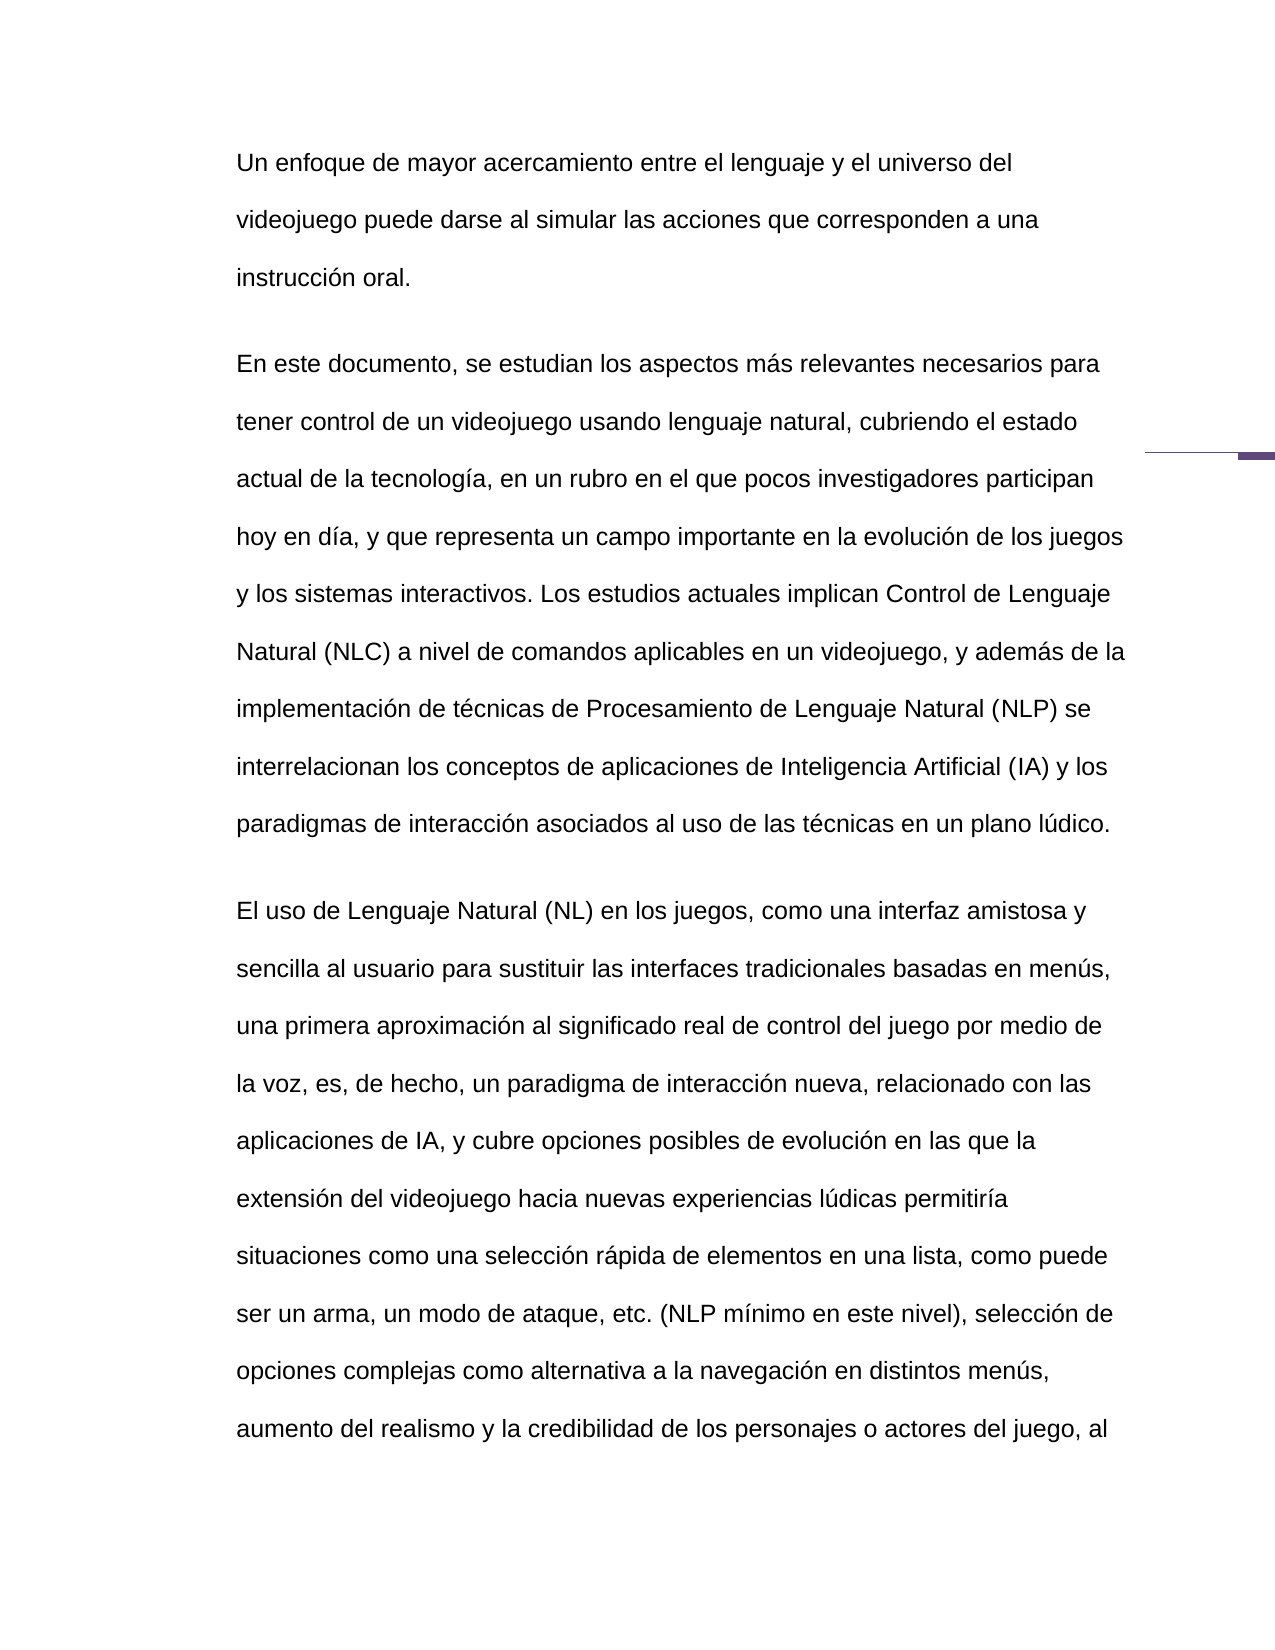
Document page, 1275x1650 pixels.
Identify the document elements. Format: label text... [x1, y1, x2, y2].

text En este documento, se estudian los aspectos más relevantes necesarios para tener control de un videojuego usando lenguaje natural, cubriendo el estado actual de la tecnología, en un rubro en el que pocos investigadores participan hoy en día, y que representa un campo importante en la evolución de los juegos y los sistemas interactivos. Los estudios actuales implican Control de Lenguaje Natural (NLC) a nivel de comandos aplicables en un videojuego, y además de la implementación de técnicas de Procesamiento de Lenguaje Natural (NLP) se interrelacionan los conceptos de aplicaciones de Inteligencia Artificial (IA) y los paradigmas de interacción asociados al uso de las técnicas en un plano lúdico. [236, 349, 1127, 838]
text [236, 896, 1127, 1442]
text Un enfoque de mayor acercamiento entre el lenguaje y el universo del videojuego puede darse al simular las acciones que corresponden a una instrucción oral. [236, 148, 1127, 291]
